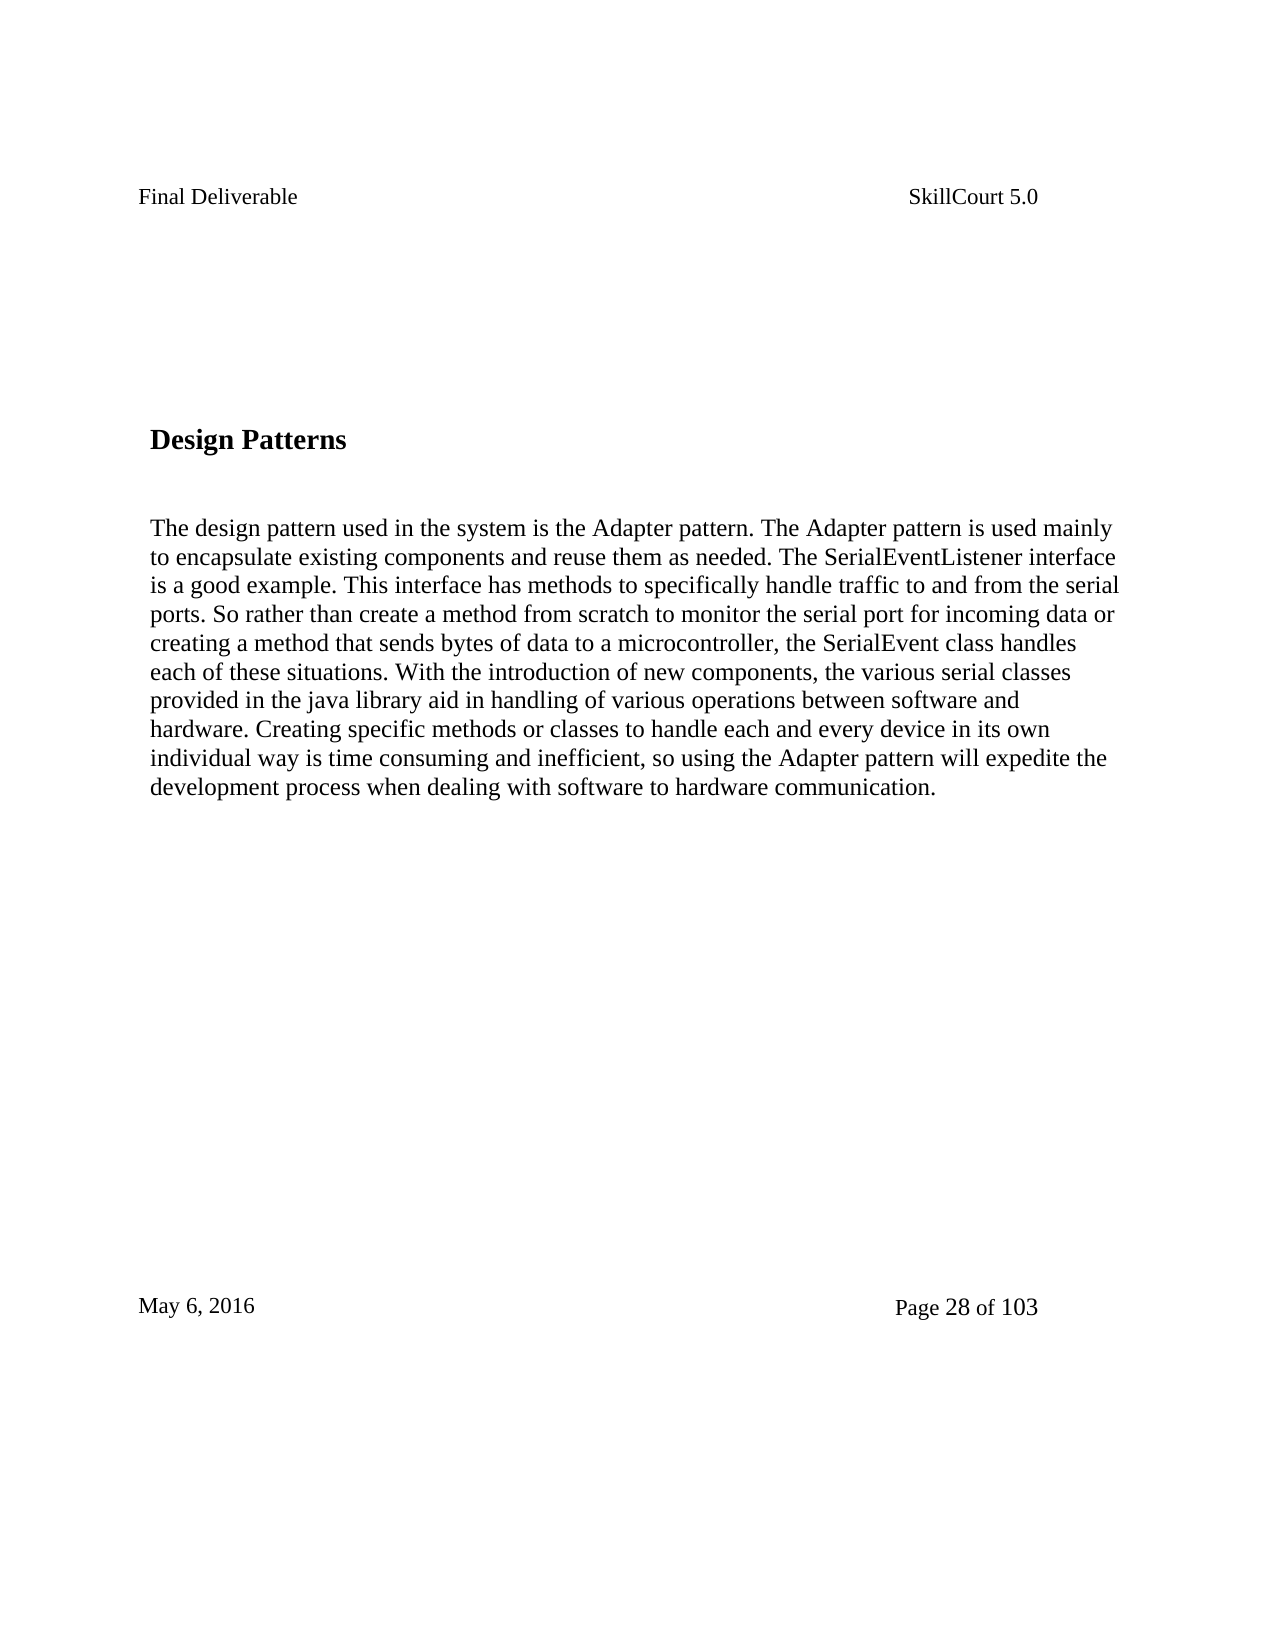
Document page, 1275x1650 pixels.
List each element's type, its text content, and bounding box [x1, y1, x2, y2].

subtitle Design Patterns [150, 422, 1125, 455]
text The design pattern used in the system is the Adapter pattern. The Adapter pattern is used mainly to encapsulate existing components and reuse them as needed. The SerialEventListener interface is a good example. This interface has methods to specifically handle traffic to and from the serial ports. So rather than create a method from scratch to monitor the serial port for incoming data or creating a method that sends bytes of data to a microcontroller, the SerialEvent class handles each of these situations. With the introduction of new components, the various serial classes provided in the java library aid in handling of various operations between software and hardware. Creating specific methods or classes to handle each and every device in its own individual way is time consuming and inefficient, so using the Adapter pattern will expedite the development process when dealing with software to hardware communication. [150, 513, 1125, 800]
